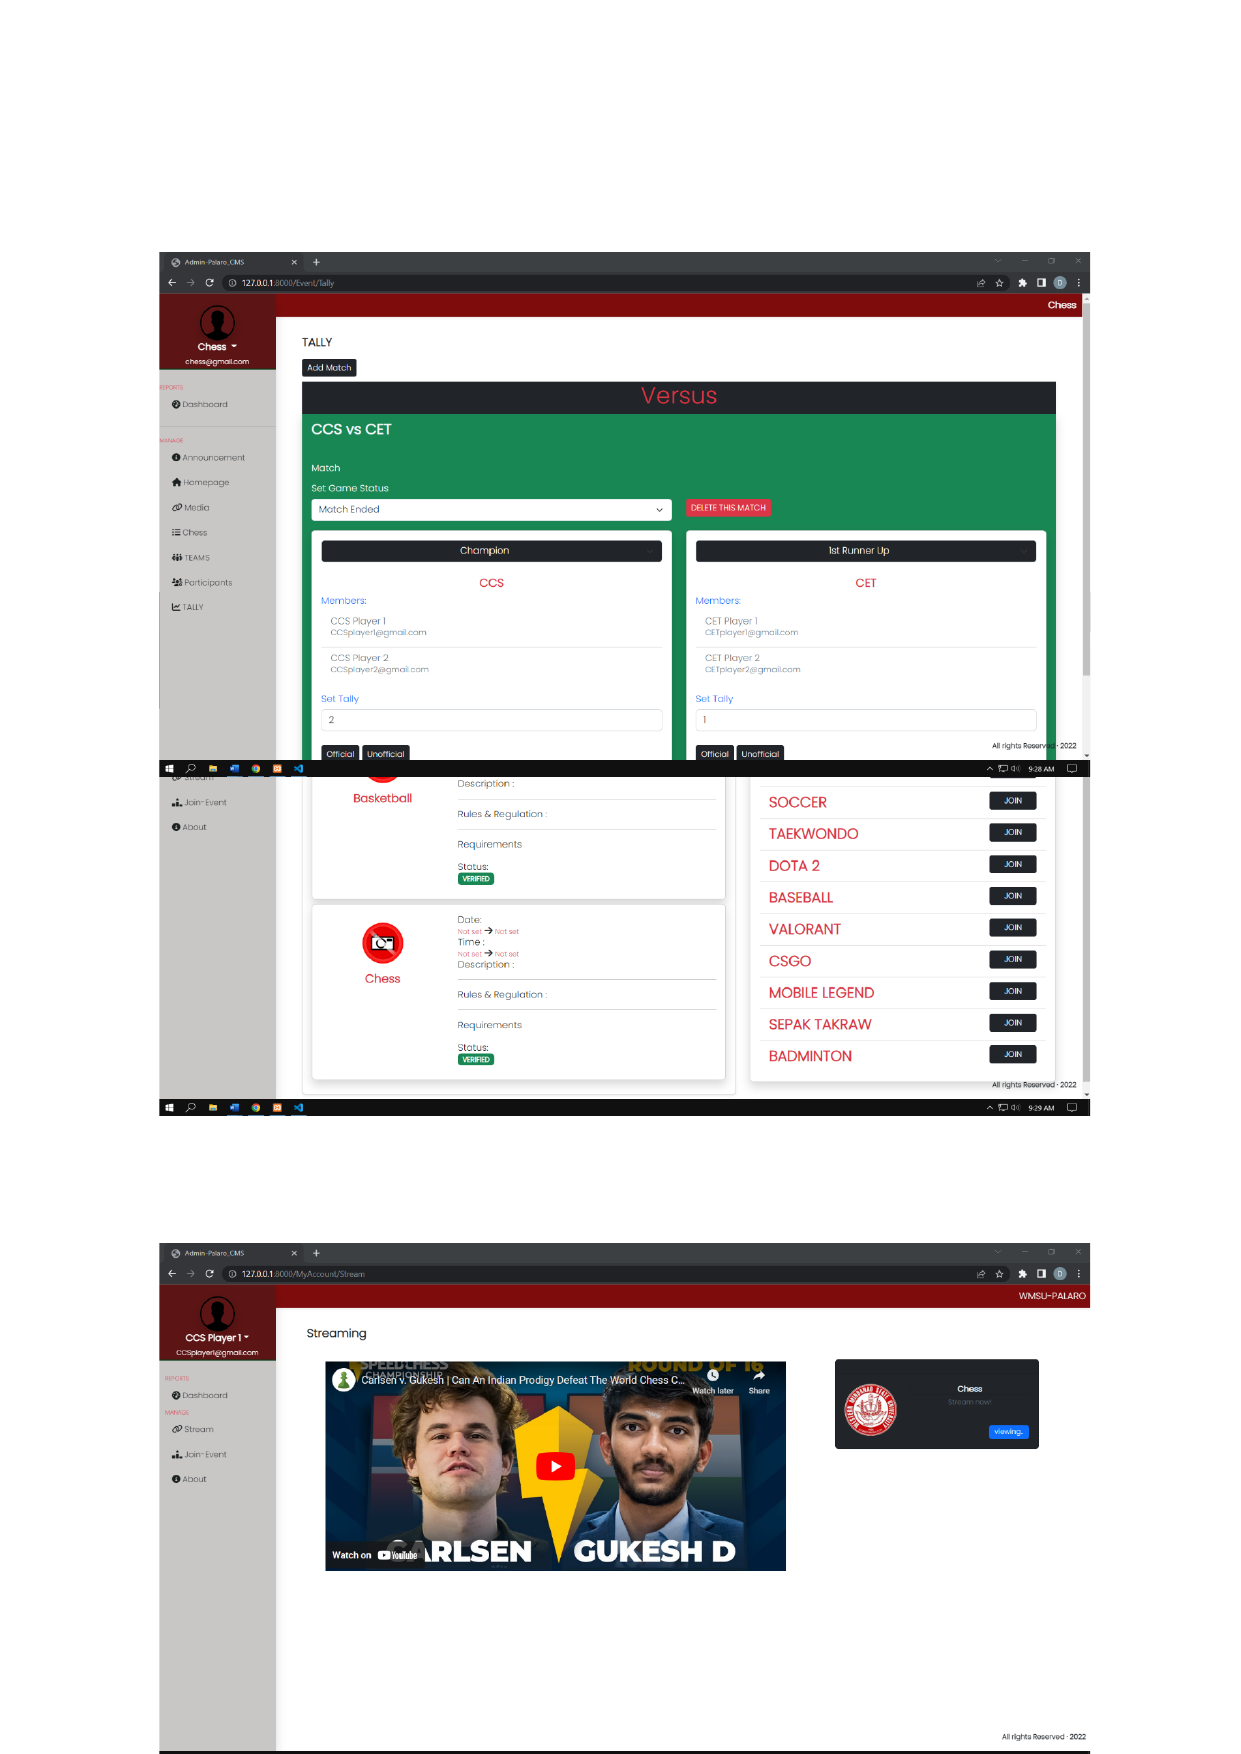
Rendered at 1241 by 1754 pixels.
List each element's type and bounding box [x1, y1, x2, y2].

picture [159, 252, 1091, 1116]
picture [159, 1243, 1091, 1754]
